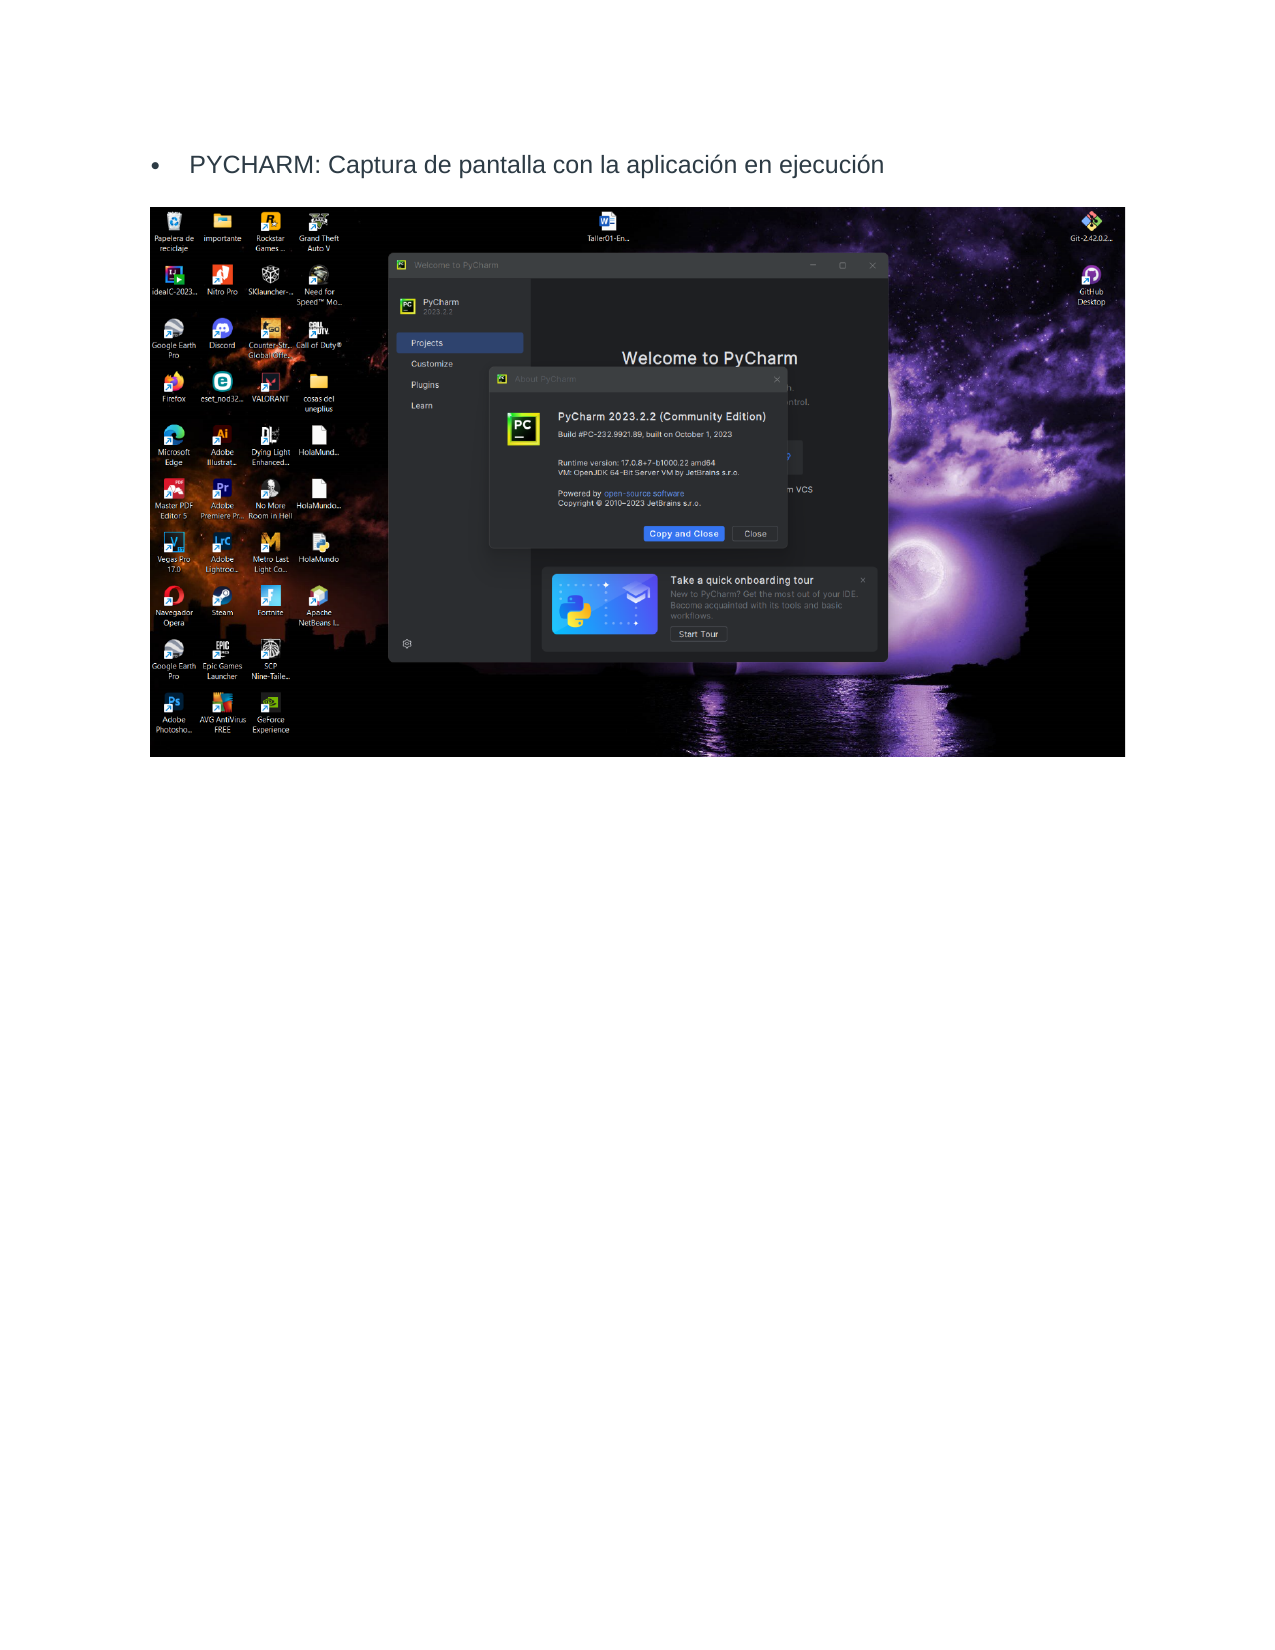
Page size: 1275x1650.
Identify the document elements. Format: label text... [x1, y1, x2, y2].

picture [150, 207, 1125, 757]
list PYCHARM: Captura de pantalla con la aplicación en ejecución [152, 150, 1125, 179]
